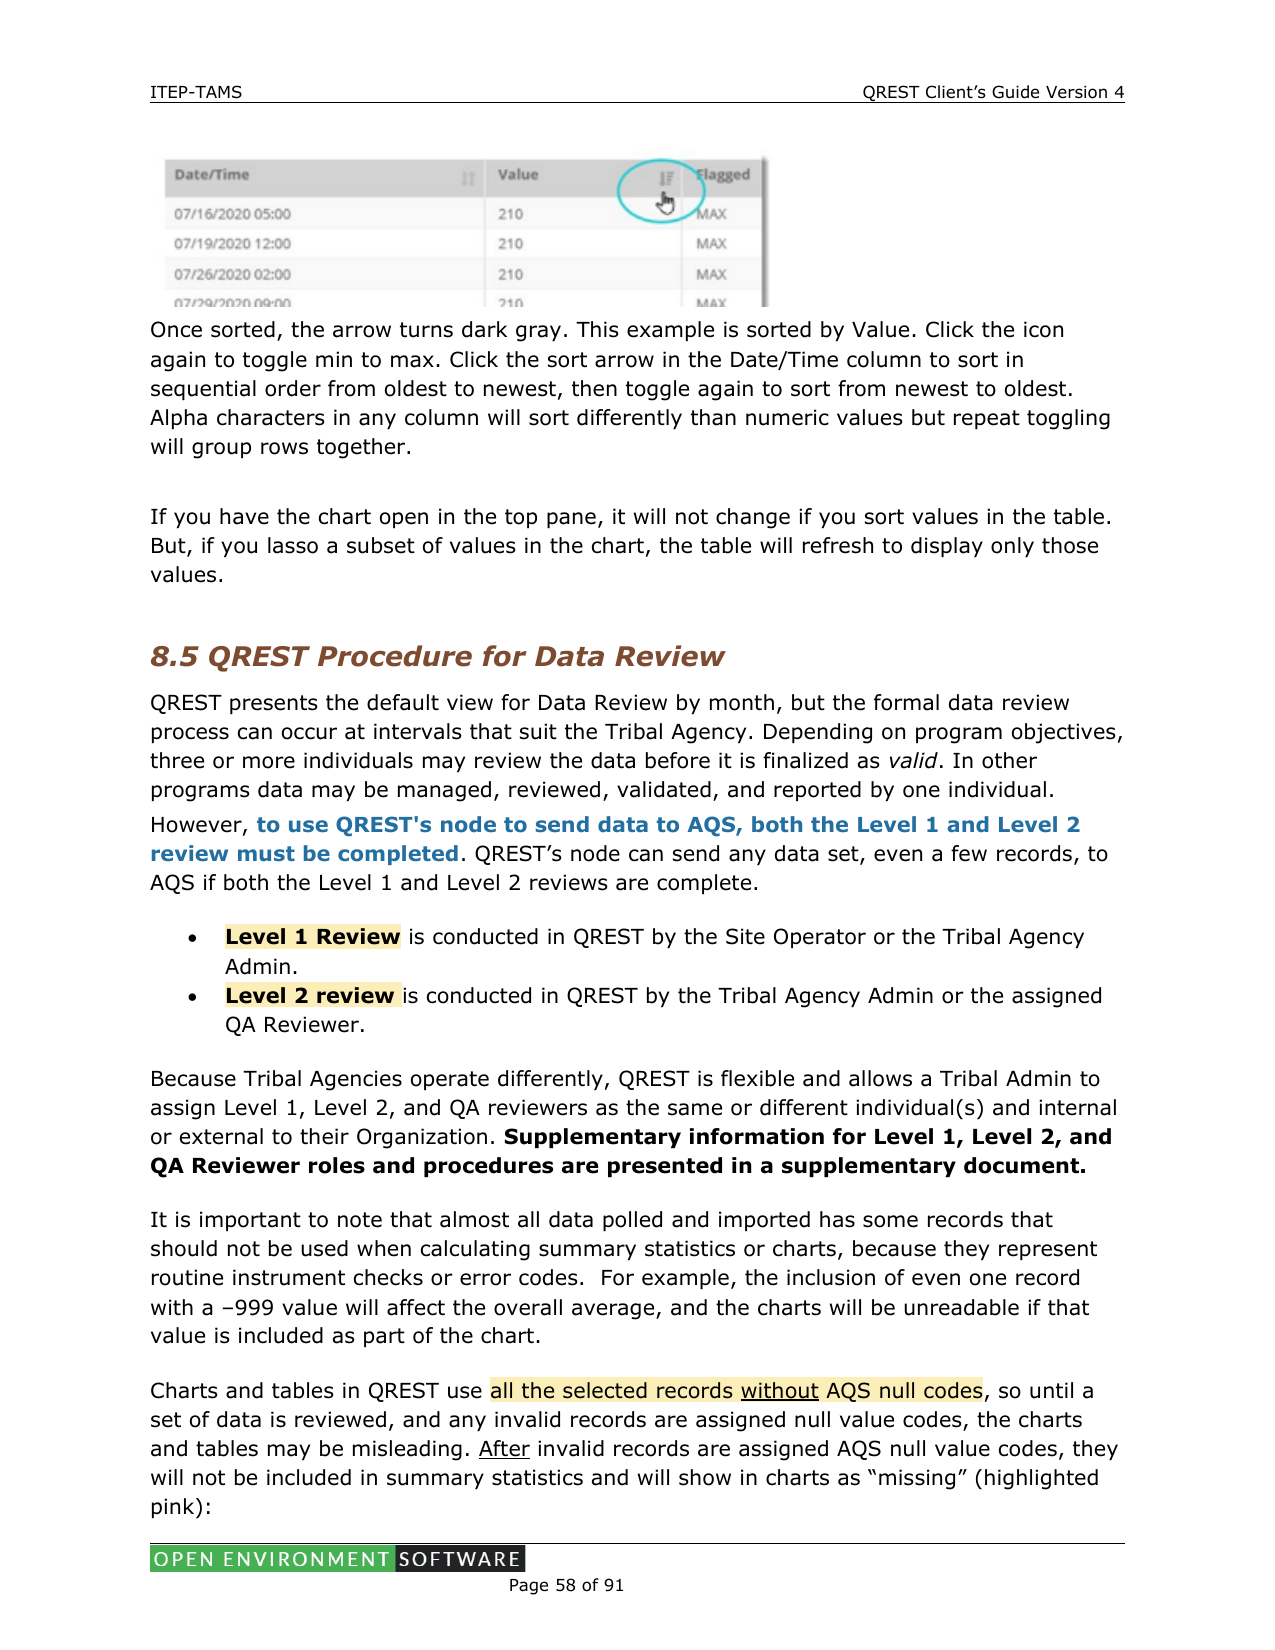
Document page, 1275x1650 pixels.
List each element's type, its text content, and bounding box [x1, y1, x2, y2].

subtitle 8.5 QREST Procedure for Data Review [150, 639, 1125, 672]
text Because Tribal Agencies operate differently, QREST is flexible and allows a Tribal Admin to assign Level 1, Level 2, and QA reviewers as the same or different individual(s) and internal or external to their Organization. Supplementary information for Level 1, Level 2, and QA Reviewer roles and procedures are presented in a supplementary document. [150, 1066, 1125, 1178]
text However, to use QREST's node to send data to AQS, both the Level 1 and Level 2 review must be completed. QREST’s node can send any data set, even a few records, to AQS if both the Level 1 and Level 2 reviews are complete. [150, 812, 1125, 895]
text Charts and tables in QREST use all the selected records without AQS null codes, so until a set of data is reviewed, and any invalid records are assigned null value codes, the charts and tables may be misleading. After invalid records are assigned AQS null value codes, they will not be included in summary statistics and will show in charts as “missing” (highlighted pink): [150, 1377, 1125, 1519]
list Level 1 Review is conducted in QREST by the Site Operator or the Tribal Agency Admin. [187, 924, 1125, 978]
text QREST presents the default view for Data Review by month, but the formal data review process can occur at intervals that suit the Tribal Agency. Depending on program objectives, three or more individuals may review the data before it is finalized as valid. In other programs data may be managed, reviewed, validated, and reported by one individual. [150, 689, 1125, 802]
text If you have the chart open in the top pane, it will not change if you sort values in the table. But, if you lasso a subset of values in the chart, the table will refresh to display only those values. [150, 504, 1125, 587]
list Level 2 review is conducted in QREST by the Tribal Agency Admin or the assigned QA Reviewer. [187, 982, 1125, 1037]
picture [150, 150, 775, 307]
text It is important to note that almost all data polled and imported has some records that should not be used when calculating summary statistics or charts, because they represent routine instrument checks or error codes. For example, the inclusion of even one record with a –999 value will affect the overall average, and the charts will be unreadable if that value is included as part of the chart. [150, 1207, 1125, 1348]
picture [150, 1545, 526, 1572]
text Once sorted, the arrow turns dark gray. This example is sorted by Value. Click the icon again to toggle min to max. Click the sort arrow in the Date/Time column to sort in sequential order from oldest to newest, then toggle again to sort from newest to oldest. Alpha characters in any column will sort differently than numeric values but repeat toggling will group rows together. [150, 317, 1125, 458]
